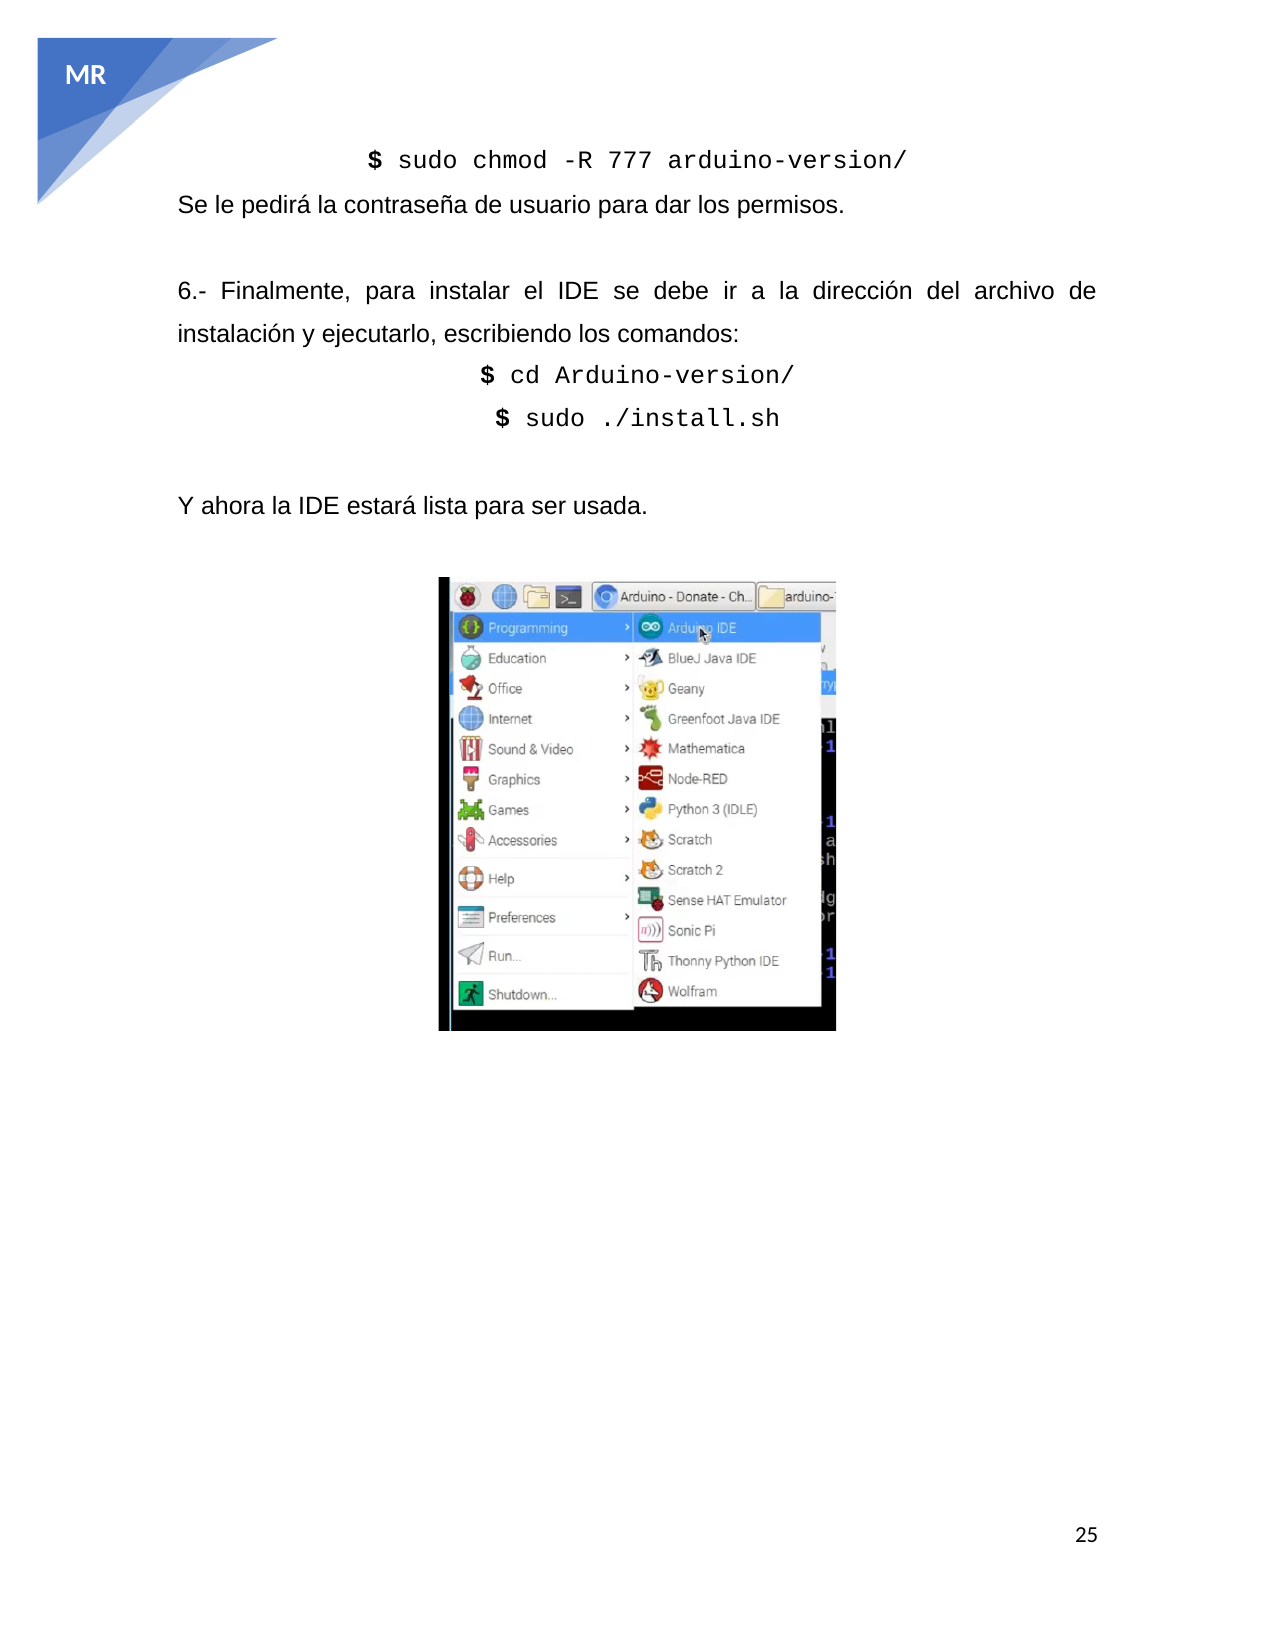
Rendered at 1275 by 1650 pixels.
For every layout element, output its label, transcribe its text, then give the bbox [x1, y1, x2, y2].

picture [37, 37, 279, 206]
text 6.- Finalmente, para instalar el IDE se debe ir a la dirección del archivo de instalación y ejecutarlo, escribiendo los comandos: [177, 276, 1098, 348]
text Y ahora la IDE estará lista para ser usada. [177, 491, 1098, 519]
text $ sudo ./install.sh [177, 405, 1098, 433]
text $ cd Arduino-version/ [177, 363, 1098, 391]
picture [438, 577, 837, 1031]
text Se le pedirá la contraseña de usuario para dar los permisos. [177, 190, 1098, 219]
text $ sudo chmod -R 777 arduino-version/ [177, 148, 1098, 176]
